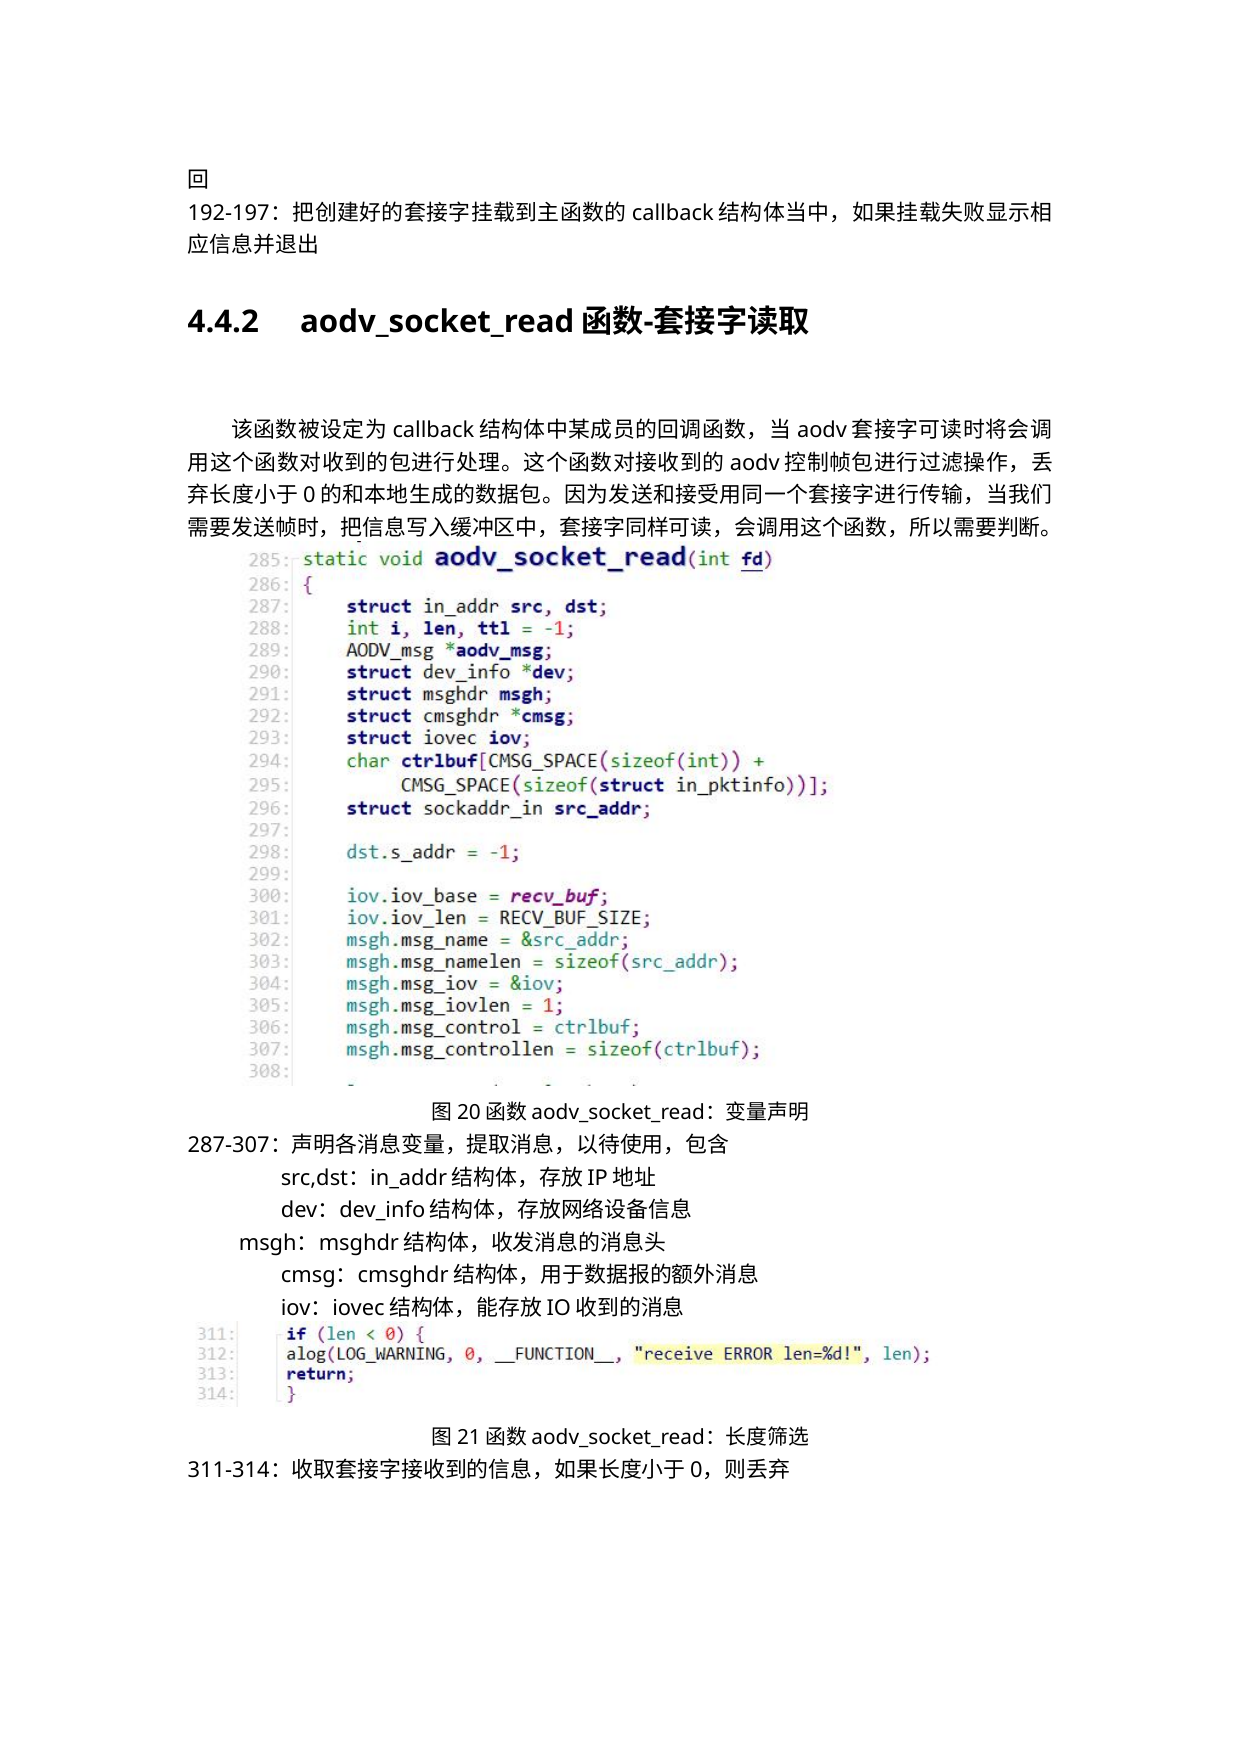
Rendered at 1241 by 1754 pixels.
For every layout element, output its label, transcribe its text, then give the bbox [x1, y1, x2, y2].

text 192-197：把创建好的套接字挂载到主函数的callback结构体当中，如果挂载失败显示相应信息并退出 [187, 194, 1053, 259]
text dev：dev_info结构体，存放网络设备信息 [187, 1192, 1053, 1224]
picture [231, 541, 1097, 1086]
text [187, 162, 1053, 194]
subtitle aodv_socket_read函数-套接字读取 [187, 287, 1053, 352]
text src,dst：in_addr结构体，存放IP地址 [187, 1159, 1053, 1192]
text 图 20 函数aodv_socket_read：变量声明 [187, 1094, 1053, 1127]
text cmsg：cmsghdr结构体，用于数据报的额外消息 [187, 1257, 1053, 1289]
text 图 21 函数aodv_socket_read：长度筛选 [187, 1419, 1053, 1452]
text 287-307：声明各消息变量，提取消息，以待使用，包含 [187, 1127, 1053, 1159]
text 311-314：收取套接字接收到的信息，如果长度小于0，则丢弃 [187, 1452, 1053, 1484]
picture [187, 1321, 1053, 1407]
text 该函数被设定为callback结构体中某成员的回调函数，当aodv套接字可读时将会调用这个函数对收到的包进行处理。这个函数对接收到的aodv控制帧包进行过滤操作，丢弃长度小于0的和本地生成的数据包。因为发送和接受用同一个套接字进行传输，当我们需要发送帧时，把信息写入缓冲区中，套接字同样可读，会调用这个函数，所以需要判断。 [187, 412, 1053, 542]
text iov：iovec结构体，能存放IO收到的消息 [187, 1289, 1053, 1321]
text msgh：msghdr结构体，收发消息的消息头 [187, 1224, 1053, 1257]
